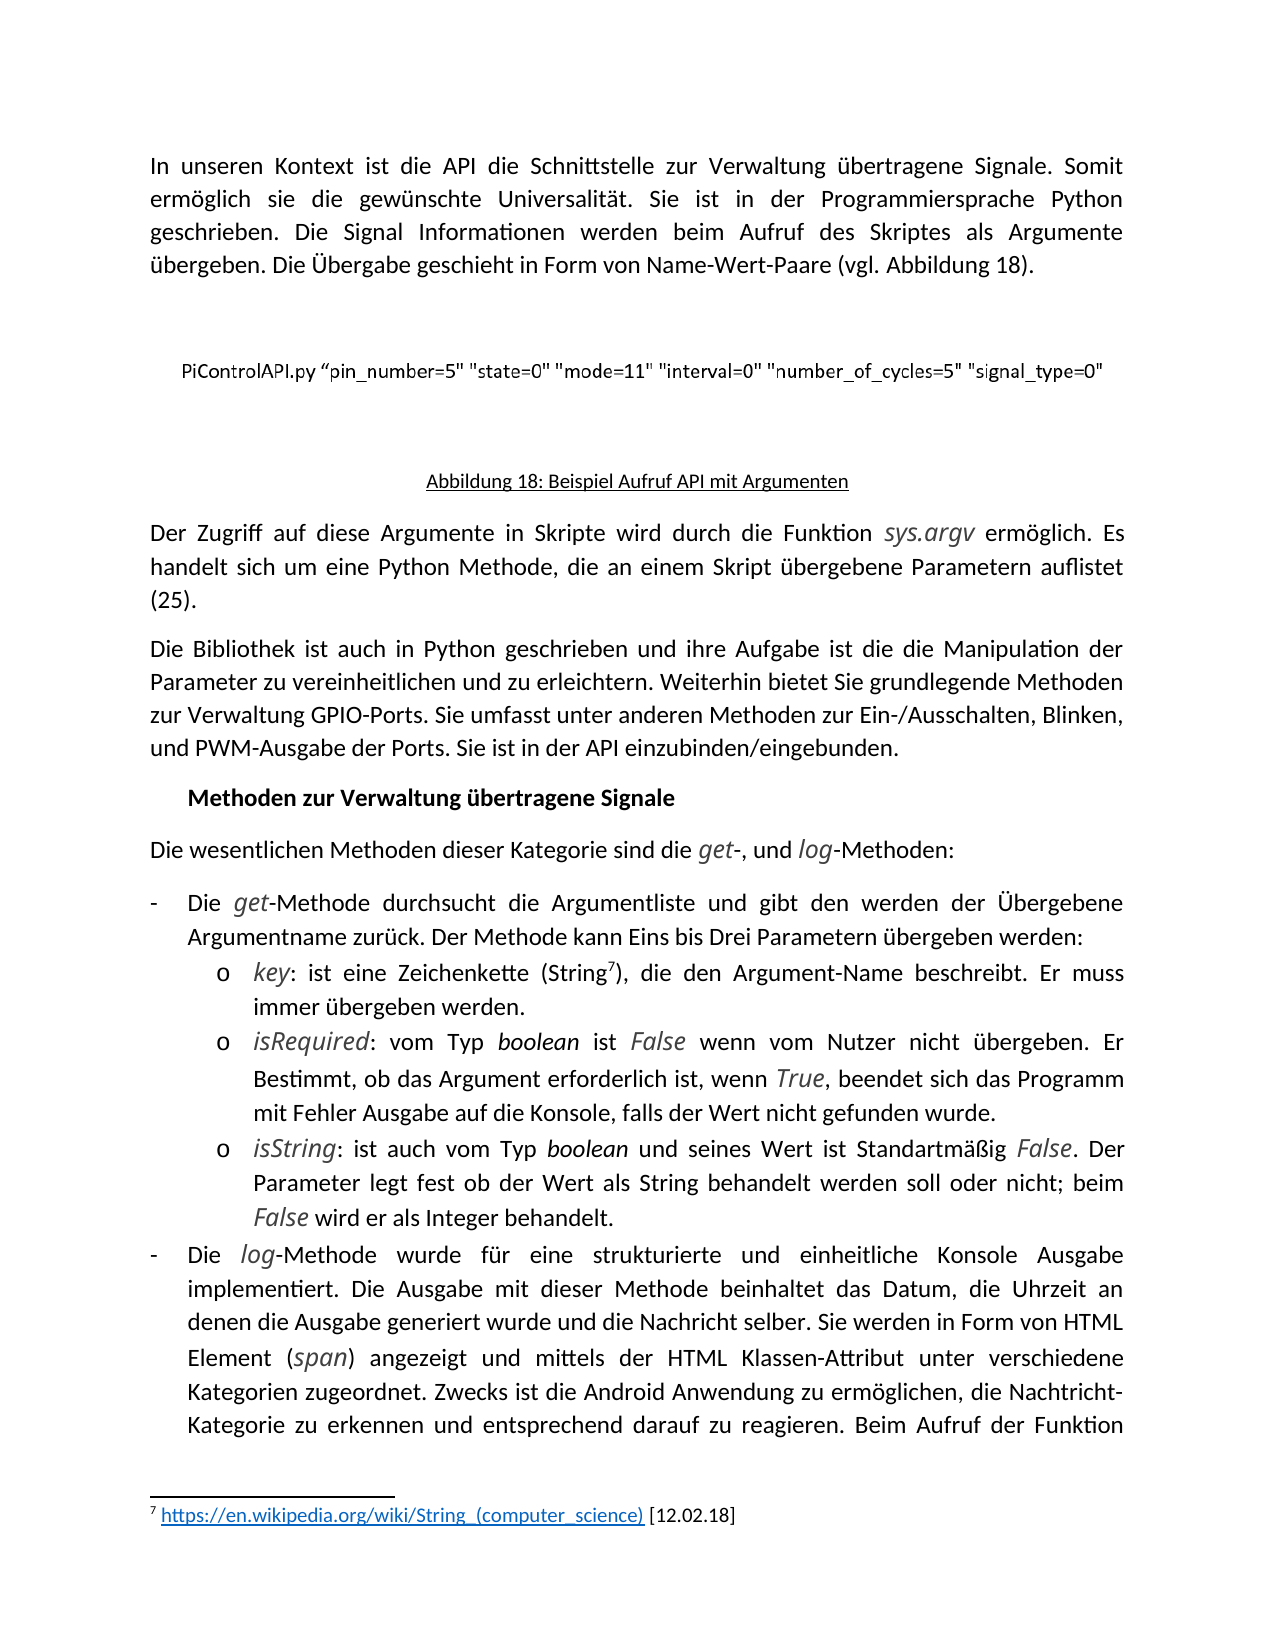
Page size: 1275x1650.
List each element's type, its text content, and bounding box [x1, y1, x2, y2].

list Methoden zur Verwaltung übertragene Signale [187, 782, 1125, 812]
text Der Zugriff auf diese Argumente in Skripte wird durch die Funktion sys.argv ermöglich. Es handelt sich um eine Python Methode, die an einem Skript übergebene Parametern auflistet. [150, 514, 1125, 614]
text In unseren Kontext ist die API die Schnittstelle zur Verwaltung übertragene Signale. Somit ermöglich sie die gewünschte Universalität. Sie ist in der Programmiersprache Python geschrieben. Die Signal Informationen werden beim Aufruf des Skriptes als Argumente übergeben. Die Übergabe geschieht in Form von Name-Wert-Paare (vgl. Abbildung 18). [150, 150, 1125, 279]
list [150, 1237, 1125, 1439]
text Die wesentlichen Methoden dieser Kategorie sind die get-, und log-Methoden: [150, 831, 1125, 866]
list Die get-Methode durchsucht die Argumentliste und gibt den werden der Übergebene Argumentname zurück. Der Methode kann Eins bis Drei Parametern übergeben werden: [150, 885, 1125, 952]
list isString: ist auch vom Typ boolean und seines Wert ist Standartmäßig False. Der Parameter legt fest ob der Wert als String behandelt werden soll oder nicht; beim False wird er als Integer behandelt. [216, 1130, 1125, 1234]
list isRequired: vom Typ boolean ist False wenn vom Nutzer nicht übergeben. Er Bestimmt, ob das Argument erforderlich ist, wenn True, beendet sich das Programm mit Fehler Ausgabe auf die Konsole, falls der Wert nicht gefunden wurde. [216, 1024, 1125, 1128]
picture [150, 298, 1125, 450]
list key: ist eine Zeichenkette (String), die den Argument-Name beschreibt. Er muss immer übergeben werden. [216, 954, 1125, 1021]
text Die Bibliothek ist auch in Python geschrieben und ihre Aufgabe ist die die Manipulation der Parameter zu vereinheitlichen und zu erleichtern. Weiterhin bietet Sie grundlegende Methoden zur Verwaltung GPIO-Ports. Sie umfasst unter anderen Methoden zur Ein-/Ausschalten, Blinken, und PWM-Ausgabe der Ports. Sie ist in der API einzubinden/eingebunden. [150, 633, 1125, 763]
